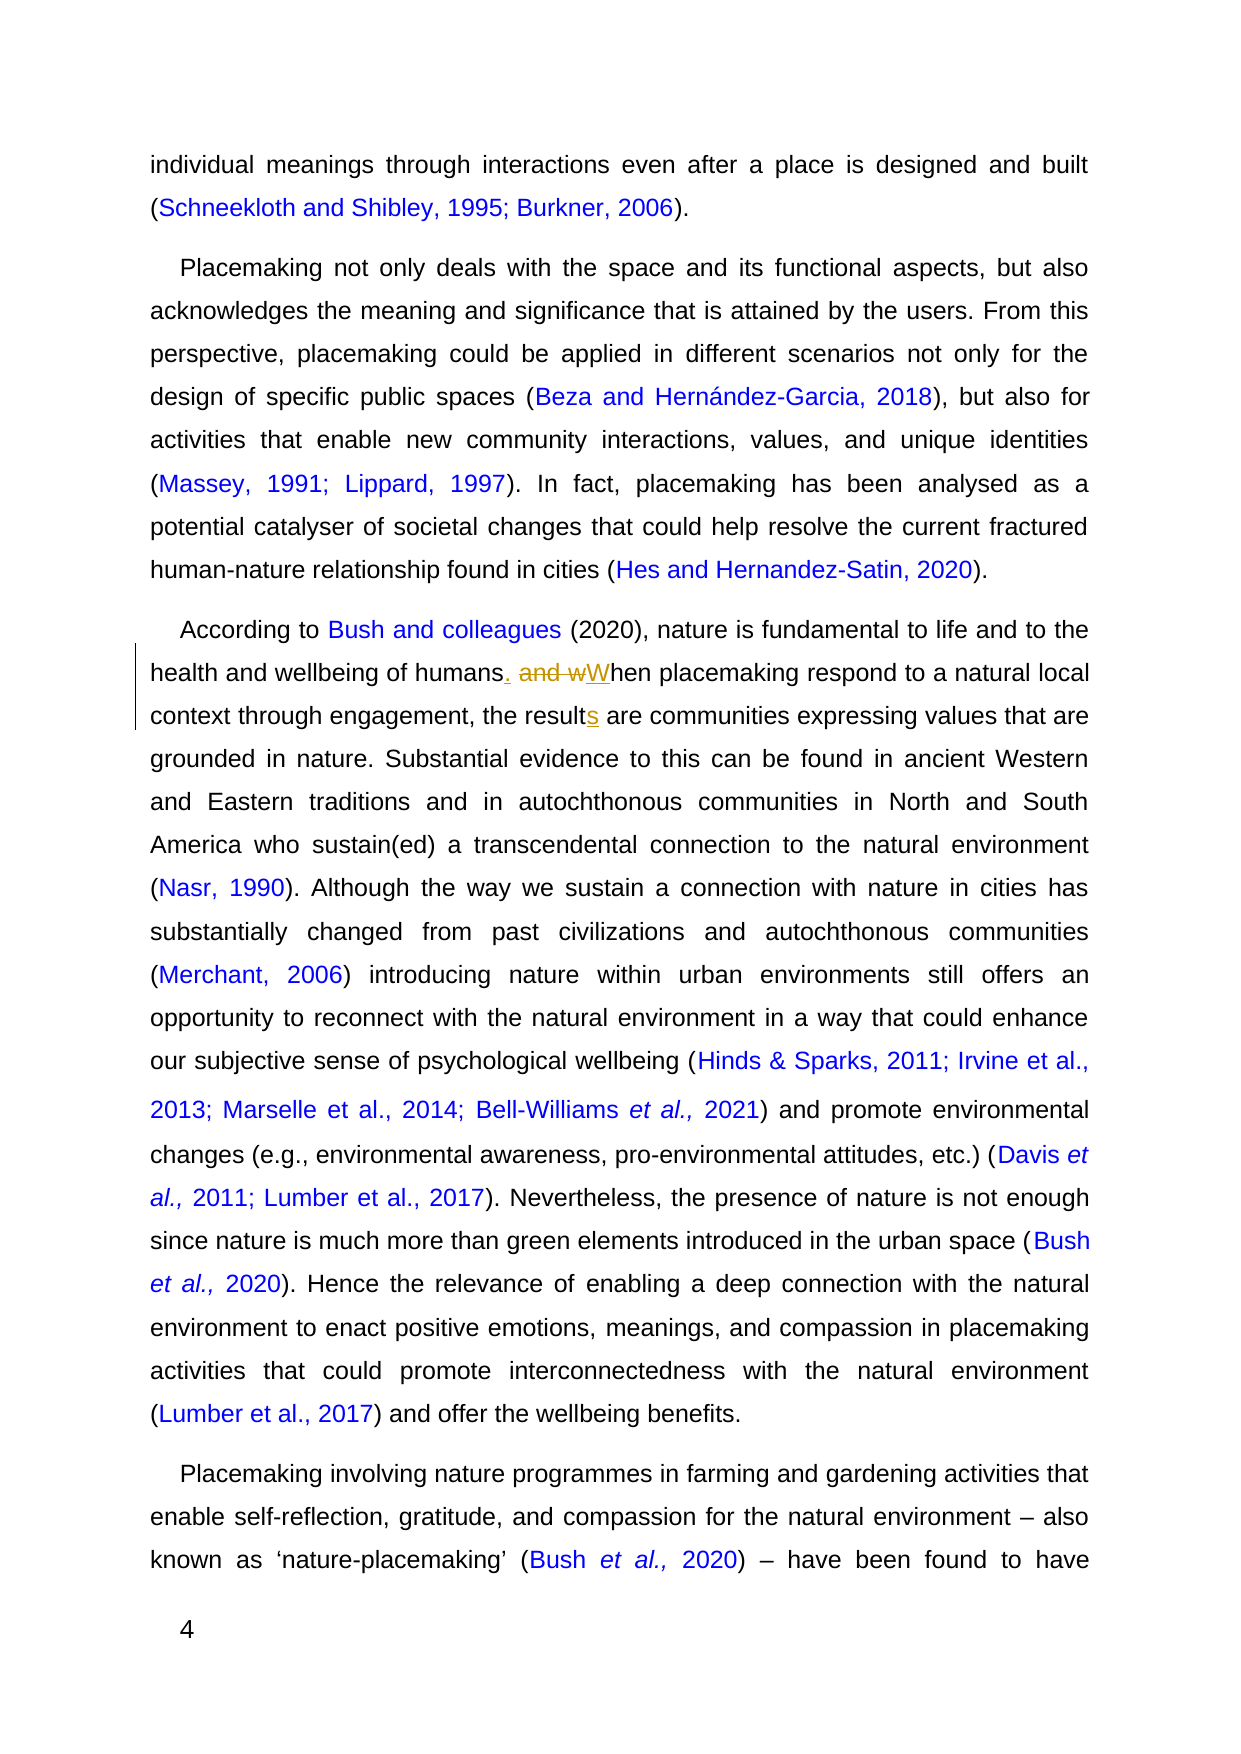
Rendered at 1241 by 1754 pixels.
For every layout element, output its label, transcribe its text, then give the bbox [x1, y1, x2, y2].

text According to Bush and colleagues (2020), nature is fundamental to life and to the health and wellbeing of humans hen placemaking respond to a natural local context through engagement, the result are communities expressing values that are grounded in nature. Substantial evidence to this can be found in ancient Western and Eastern traditions and in autochthonous communities in North and South America who sustain(ed) a transcendental connection to the natural environment (Nasr, 1990). Although the way we sustain a connection with nature in cities has substantially changed from past civilizations and autochthonous communities (Merchant, 2006) introducing nature within urban environments still offers an opportunity to reconnect with the natural environment in a way that could enhance our subjective sense of psychological wellbeing (Hinds & Sparks, 2011; Irvine et al., 2013; Marselle et al., 2014; Bell-Williams et al., 2021) and promote environmental changes (e.g., environmental awareness, pro-environmental attitudes, etc.) (Davis et al., 2011; Lumber et al., 2017). Nevertheless, the presence of nature is not enough since nature is much more than green elements introduced in the urban space (Bush et al., 2020). Hence the relevance of enabling a deep connection with the natural environment to enact positive emotions, meanings, and compassion in placemaking activities that could promote interconnectedness with the natural environment (Lumber et al., 2017) and offer the wellbeing benefits. [150, 614, 1090, 1427]
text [150, 1458, 1090, 1573]
text Placemaking not only deals with the space and its functional aspects, but also acknowledges the meaning and significance that is attained by the users. From this perspective, placemaking could be applied in different scenarios not only for the design of specific public spaces (Beza and Hernández-Garcia, 2018), but also for activities that enable new community interactions, values, and unique identities (Massey, 1991; Lippard, 1997). In fact, placemaking has been analysed as a potential catalyser of societal changes that could help resolve the current fractured human-nature relationship found in cities (Hes and Hernandez-Satin, 2020). [150, 253, 1090, 583]
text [150, 150, 1090, 222]
